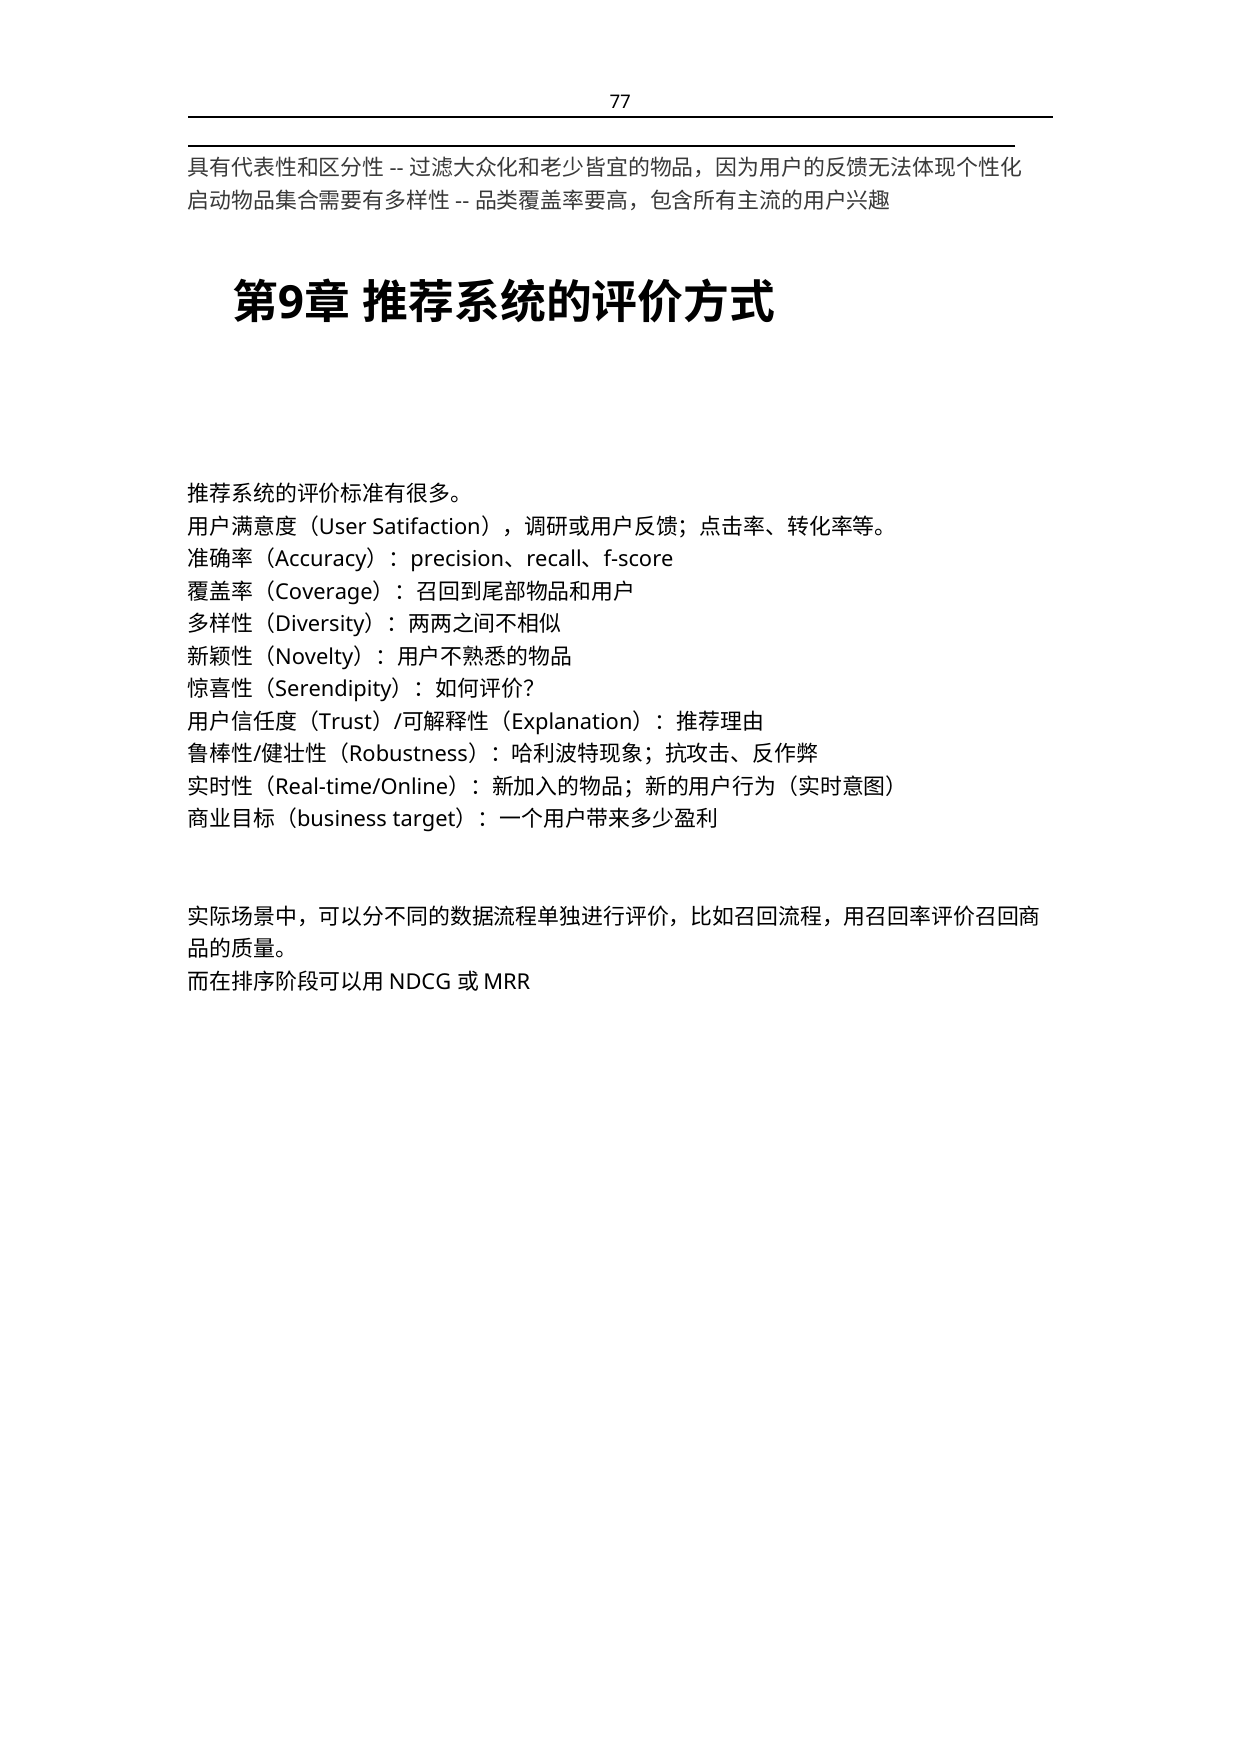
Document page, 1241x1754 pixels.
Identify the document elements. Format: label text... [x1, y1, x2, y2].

text 具有代表性和区分性 -- 过滤大众化和老少皆宜的物品，因为用户的反馈无法体现个性化 [187, 150, 1053, 182]
text 准确率（Accuracy）：precision、recall、f-score [187, 541, 1053, 573]
text 实时性（Real-time/Online）：新加入的物品；新的用户行为（实时意图） [187, 768, 1053, 801]
text 实际场景中，可以分不同的数据流程单独进行评价，比如召回流程，用召回率评价召回商品的质量。 [187, 898, 1053, 963]
subtitle 推荐系统的评价方式 [232, 250, 1053, 348]
text 覆盖率（Coverage）：召回到尾部物品和用户 [187, 573, 1053, 606]
text 启动物品集合需要有多样性 -- 品类覆盖率要高，包含所有主流的用户兴趣 [187, 182, 1053, 215]
text 用户信任度（Trust）/可解释性（Explanation）：推荐理由 [187, 703, 1053, 736]
text 惊喜性（Serendipity）：如何评价？ [187, 671, 1053, 703]
text 鲁棒性/健壮性（Robustness）：哈利波特现象；抗攻击、反作弊 [187, 736, 1053, 768]
text 用户满意度（User Satifaction），调研或用户反馈；点击率、转化率等。 [187, 508, 1053, 541]
text 新颖性（Novelty）：用户不熟悉的物品 [187, 638, 1053, 671]
text 商业目标（business target）：一个用户带来多少盈利 [187, 801, 1053, 833]
text 而在排序阶段可以用NDCG 或MRR [187, 963, 1053, 996]
text 推荐系统的评价标准有很多。 [187, 476, 1053, 508]
text 多样性（Diversity）：两两之间不相似 [187, 606, 1053, 638]
